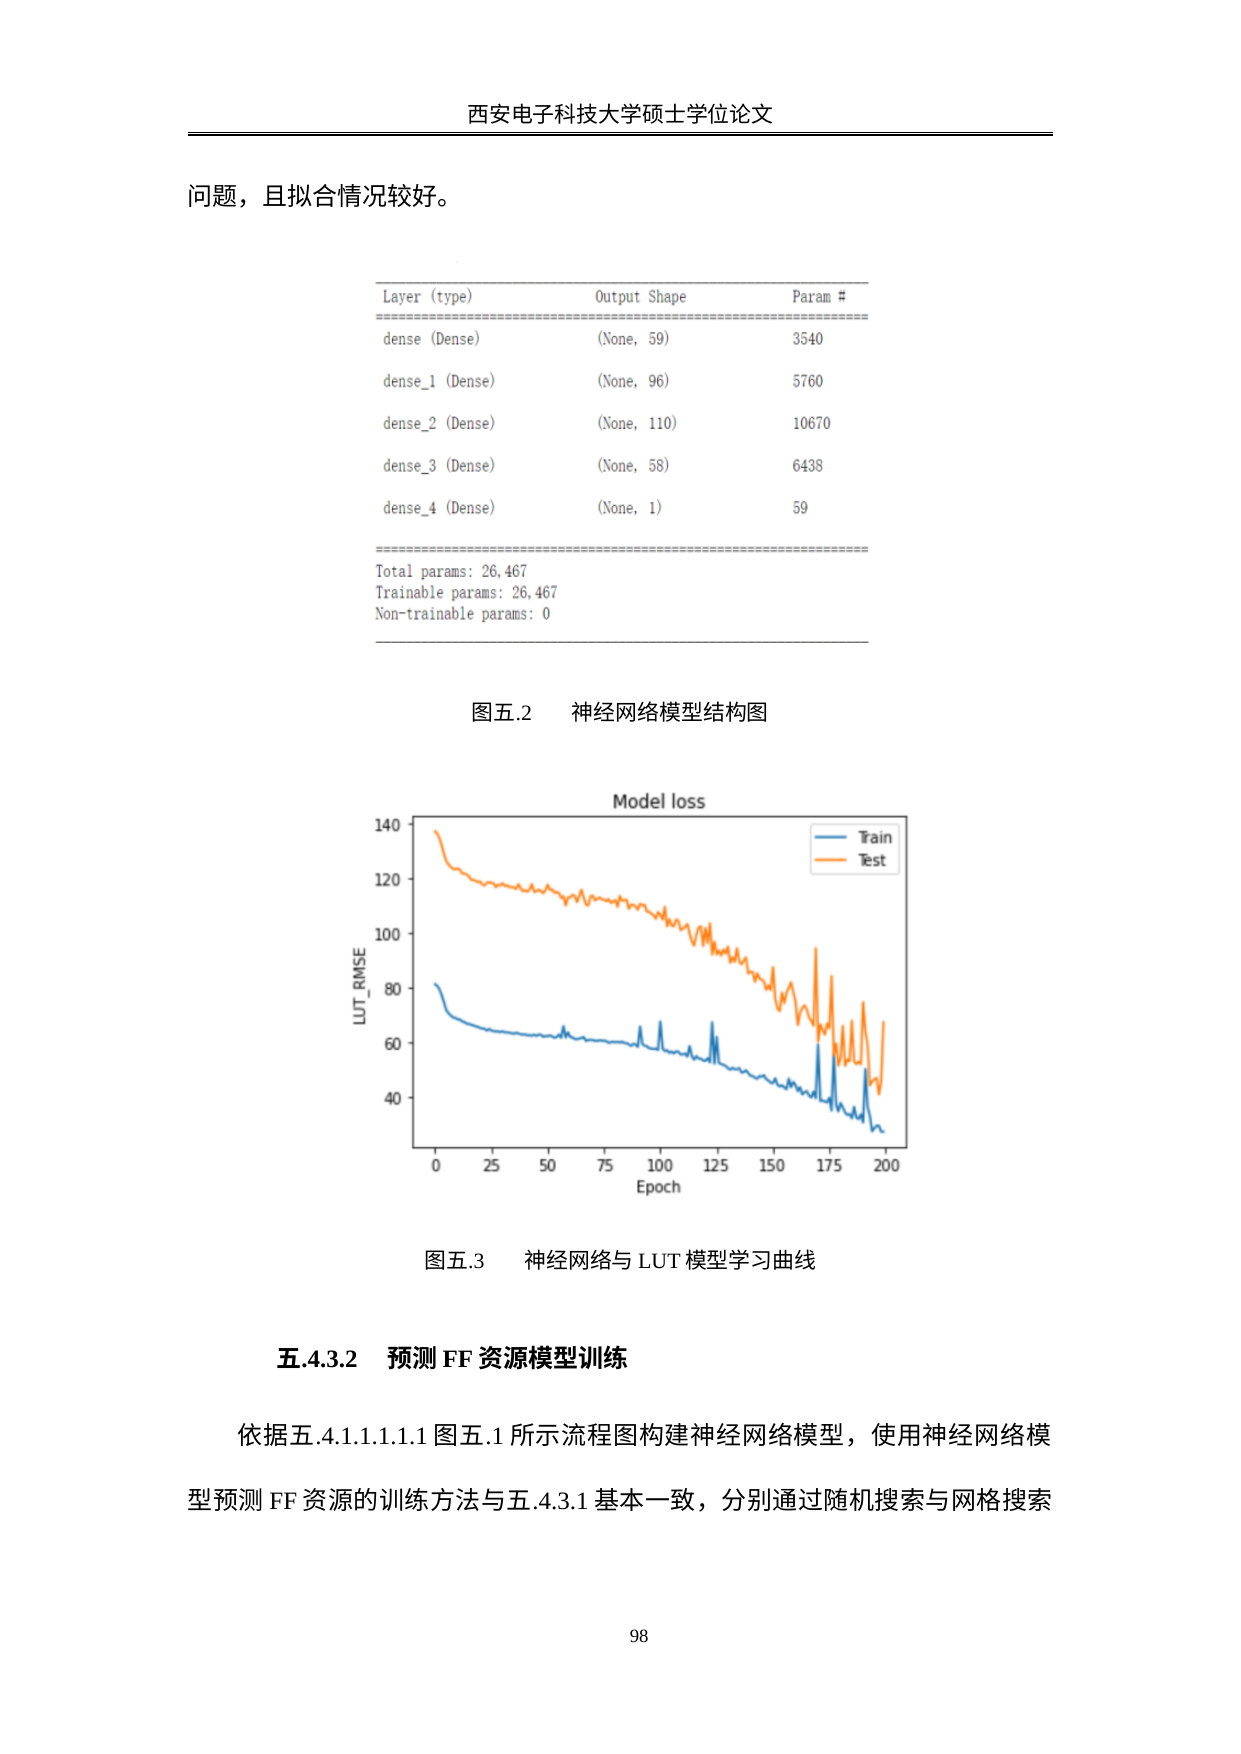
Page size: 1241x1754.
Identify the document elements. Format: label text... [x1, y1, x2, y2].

subtitle 预测FF资源模型训练 [276, 1324, 1053, 1389]
text 神经网络与LUT模型学习曲线 [187, 1243, 1053, 1275]
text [187, 1401, 1053, 1531]
text 神经网络模型结构图 [187, 694, 1053, 727]
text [187, 162, 1053, 227]
